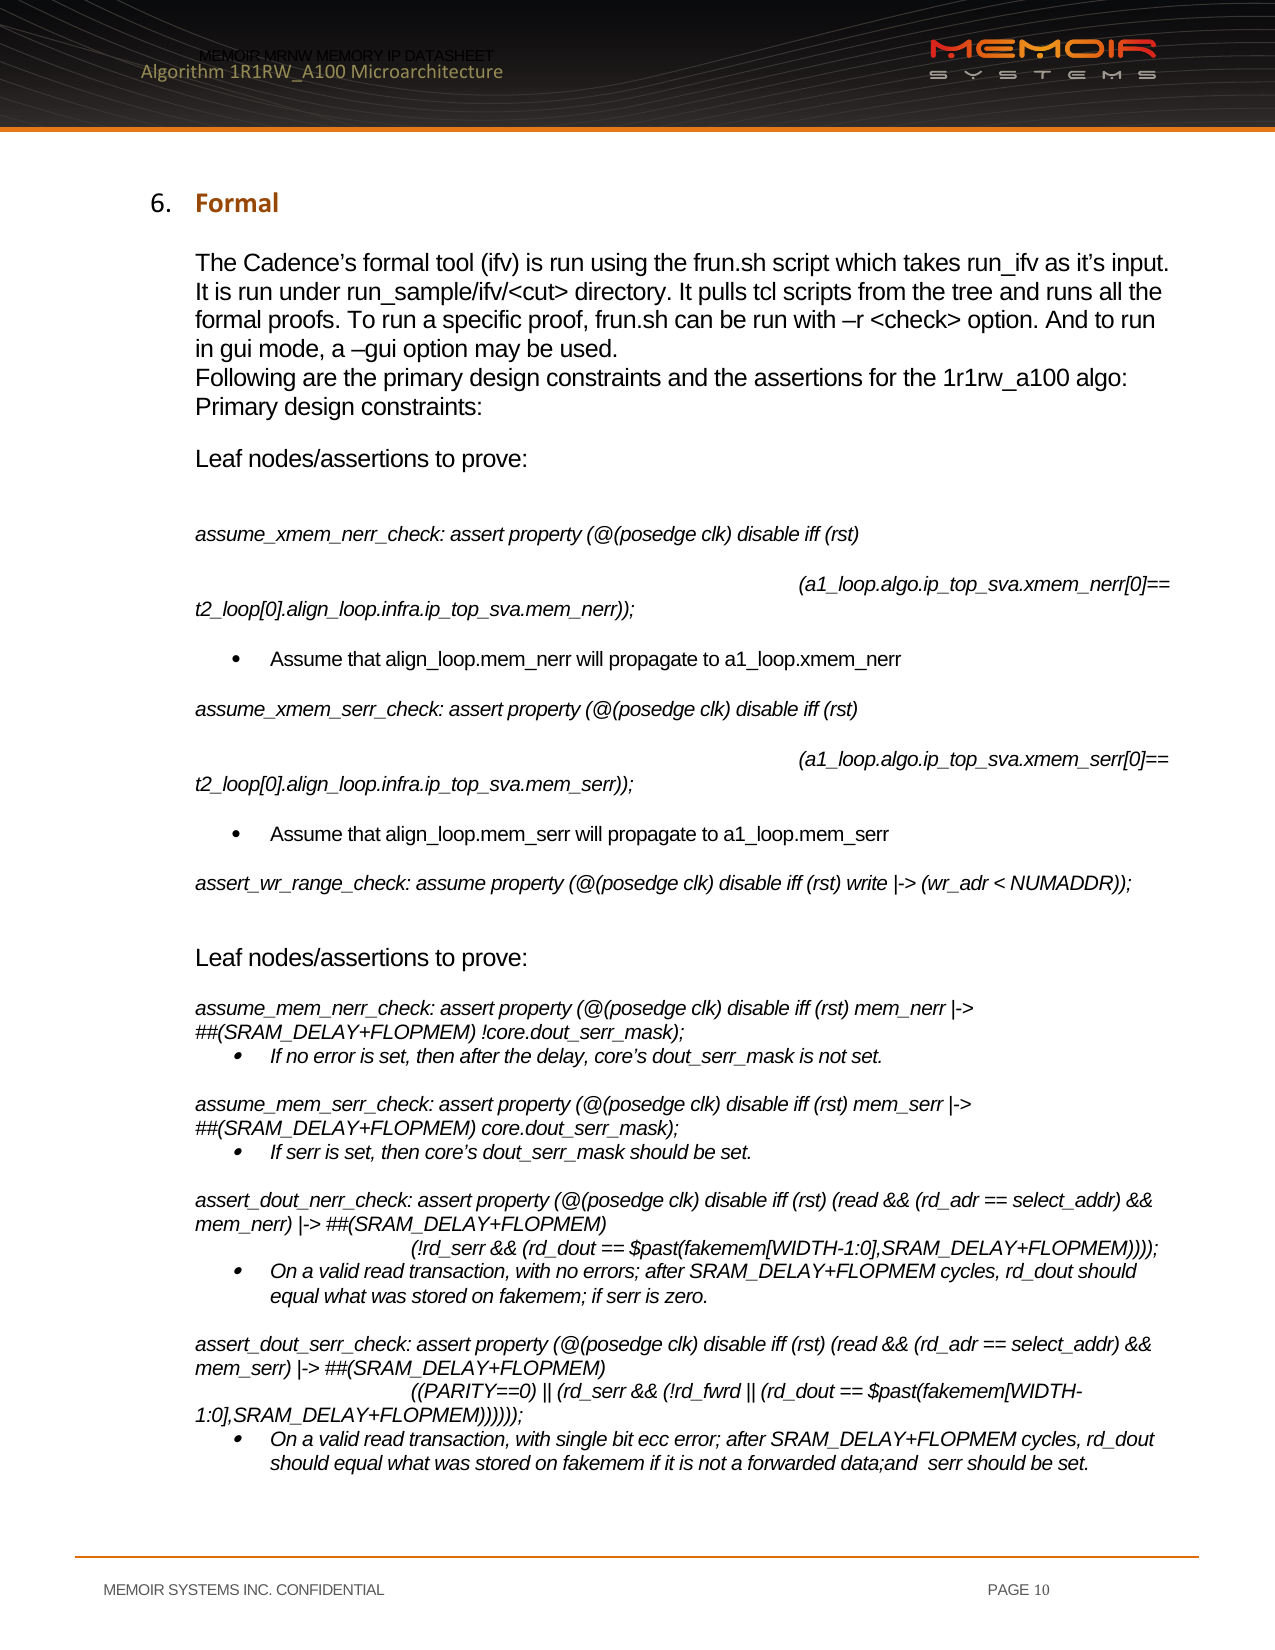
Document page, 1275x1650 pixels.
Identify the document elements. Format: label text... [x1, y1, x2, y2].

text Leaf nodes/assertions to prove: [195, 444, 1171, 473]
list Assume that align_loop.mem_serr will propagate to a1_loop.mem_serr [232, 821, 1171, 846]
text assume_xmem_serr_check: assert property (@(posedge clk) disable iff (rst) [195, 696, 1171, 721]
list If serr is set, then core’s dout_serr_mask should be set. [232, 1139, 1171, 1163]
subtitle Formal [142, 182, 1163, 221]
text Primary design constraints: [195, 392, 1171, 420]
text (a1_loop.algo.ip_top_sva.xmem_serr[0]== t2_loop[0].align_loop.infra.ip_top_sva.mem_serr)); [195, 746, 1171, 796]
text assert_dout_nerr_check: assert property (@(posedge clk) disable iff (rst) (read && (rd_adr == select_addr) && mem_nerr) |-> ##(SRAM_DELAY+FLOPMEM) [195, 1187, 1171, 1235]
text assume_mem_nerr_check: assert property (@(posedge clk) disable iff (rst) mem_nerr |-> ##(SRAM_DELAY+FLOPMEM) !core.dout_serr_mask); [195, 996, 1171, 1043]
list Assume that align_loop.mem_nerr will propagate to a1_loop.xmem_nerr [232, 646, 1171, 671]
text (a1_loop.algo.ip_top_sva.xmem_nerr[0]== t2_loop[0].align_loop.infra.ip_top_sva.mem_nerr)); [195, 571, 1171, 621]
text ((PARITY==0) || (rd_serr && (!rd_fwrd || (rd_dout == $past(fakemem[WIDTH-1:0],SRAM_DELAY+FLOPMEM)))))); [195, 1379, 1171, 1427]
text assert_wr_range_check: assume property (@(posedge clk) disable iff (rst) write |-> (wr_adr < NUMADDR)); [150, 871, 1171, 895]
text The Cadence’s formal tool (ifv) is run using the frun.sh script which takes run_ifv as it’s input. It is run under run_sample/ifv/<cut> directory. It pulls tcl scripts from the tree and runs all the formal proofs. To run a specific proof, frun.sh can be run with –r <check> option. And to run in gui mode, a –gui option may be used. [195, 248, 1171, 363]
list On a valid read transaction, with no errors; after SRAM_DELAY+FLOPMEM cycles, rd_dout should equal what was stored on fakemem; if serr is zero. [232, 1259, 1171, 1307]
text assert_dout_serr_check: assert property (@(posedge clk) disable iff (rst) (read && (rd_adr == select_addr) && mem_serr) |-> ##(SRAM_DELAY+FLOPMEM) [195, 1331, 1171, 1379]
list If no error is set, then after the delay, core’s dout_serr_mask is not set. [232, 1043, 1171, 1068]
text Following are the primary design constraints and the assertions for the 1r1rw_a100 algo: [195, 363, 1171, 392]
text assume_mem_serr_check: assert property (@(posedge clk) disable iff (rst) mem_serr |-> ##(SRAM_DELAY+FLOPMEM) core.dout_serr_mask); [195, 1092, 1171, 1139]
list On a valid read transaction, with single bit ecc error; after SRAM_DELAY+FLOPMEM cycles, rd_dout should equal what was stored on fakemem if it is not a forwarded data;and serr should be set. [232, 1427, 1171, 1475]
text Leaf nodes/assertions to prove: [195, 943, 1171, 972]
text assume_xmem_nerr_check: assert property (@(posedge clk) disable iff (rst) [195, 521, 1171, 546]
text (!rd_serr && (rd_dout == $past(fakemem[WIDTH-1:0],SRAM_DELAY+FLOPMEM)))); [195, 1235, 1171, 1259]
